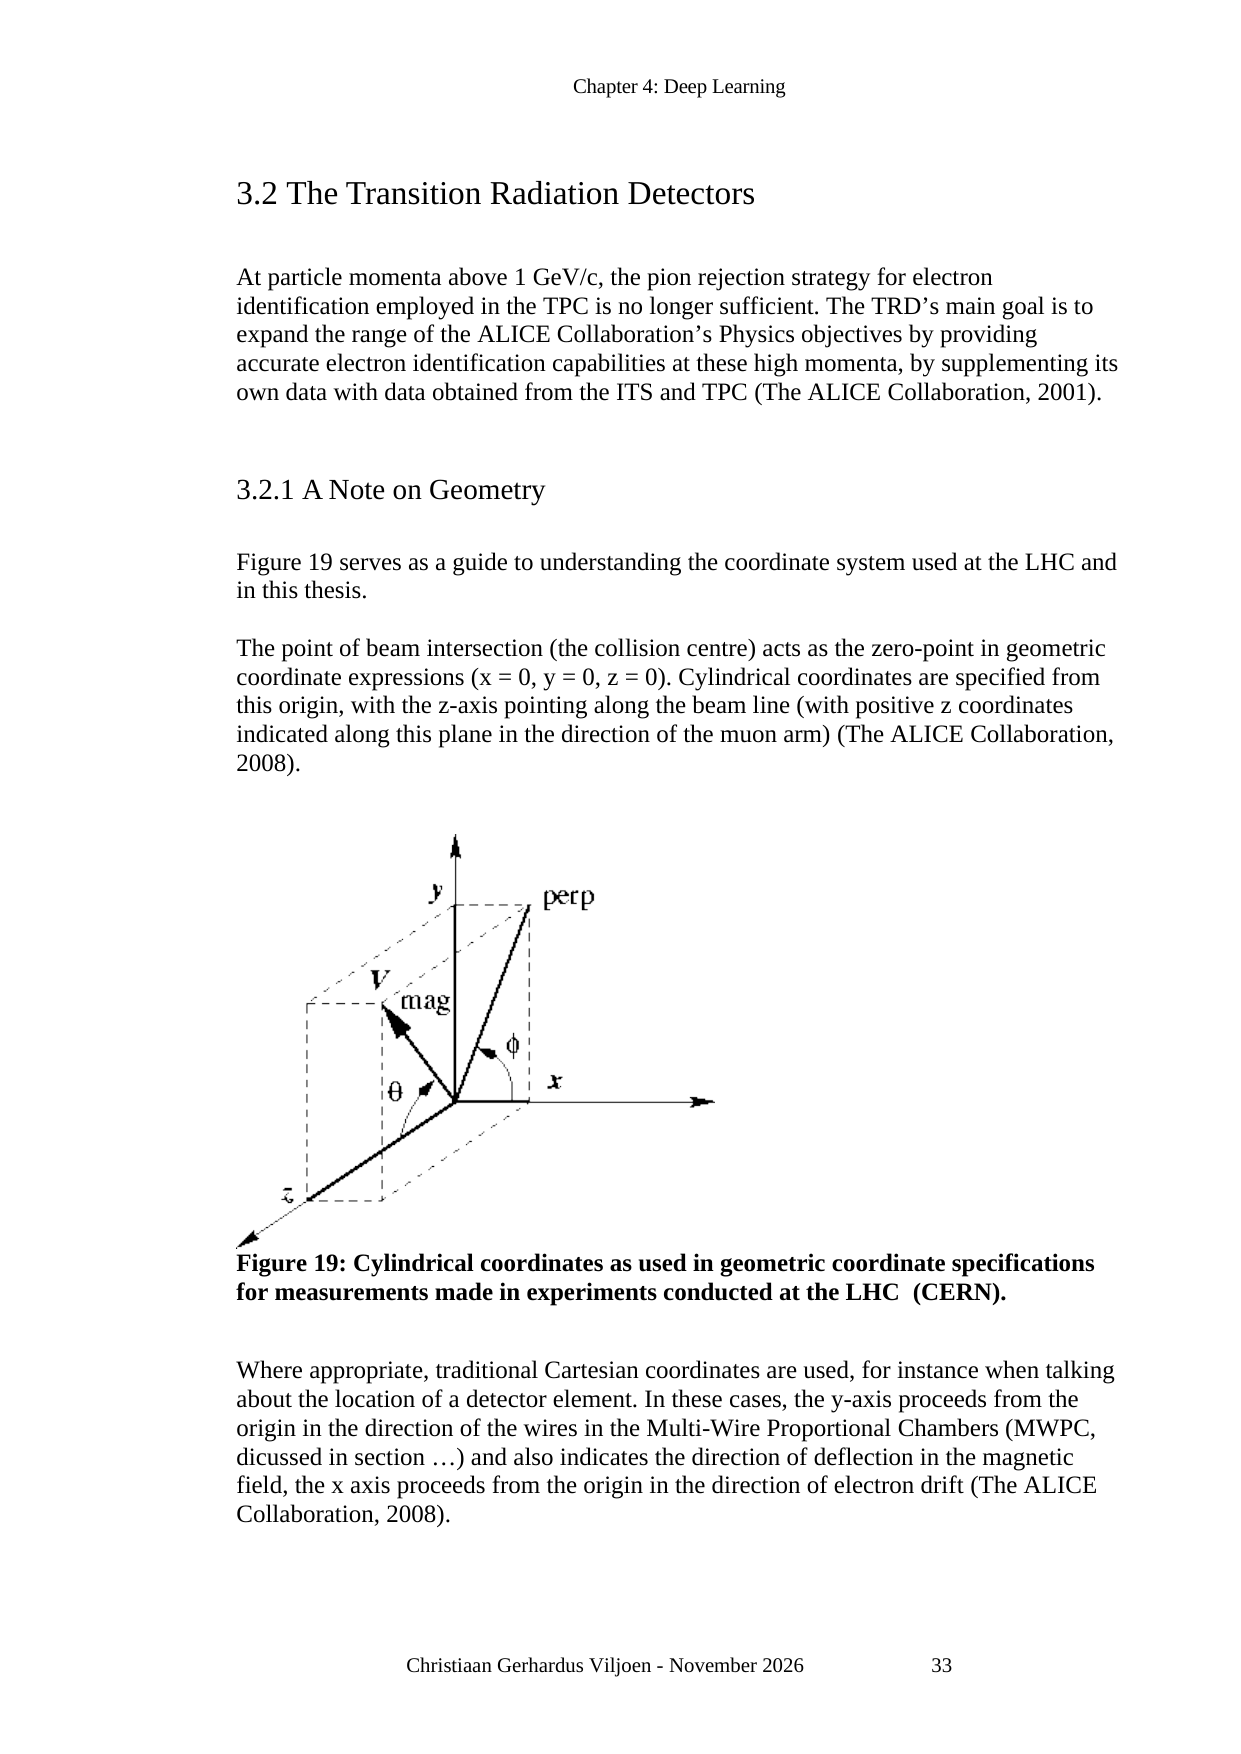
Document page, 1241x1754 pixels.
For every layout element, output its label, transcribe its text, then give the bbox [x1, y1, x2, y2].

text At particle momenta above 1 GeV/c, the pion rejection strategy for electron identification employed in the TPC is no longer sufficient. The TRD’s main goal is to expand the range of the ALICE Collaboration’s Physics objectives by providing accurate electron identification capabilities at these high momenta, by supplementing its own data with data obtained from the ITS and TPC . [236, 262, 1122, 406]
text Figure 19: Cylindrical coordinates as used in geometric coordinate specifications for measurements made in experiments conducted at the LHC . [236, 1248, 1122, 1306]
subtitle A Note on Geometry [236, 472, 1122, 506]
subtitle The Transition Radiation Detectors [236, 173, 1122, 211]
text The point of beam intersection (the collision centre) acts as the zero-point in geometric coordinate expressions (x = 0, y = 0, z = 0). Cylindrical coordinates are specified from this origin, with the z-axis pointing along the beam line (with positive z coordinates indicated along this plane in the direction of the muon arm) . [236, 633, 1122, 777]
text Where appropriate, traditional Cartesian coordinates are used, for instance when talking about the location of a detector element. In these cases, the y-axis proceeds from the origin in the direction of the wires in the Multi-Wire Proportional Chambers (MWPC, dicussed in section …) and also indicates the direction of deflection in the magnetic field, the x axis proceeds from the origin in the direction of electron drift . [236, 1356, 1122, 1528]
picture [236, 834, 715, 1249]
text Figure 19 serves as a guide to understanding the coordinate system used at the LHC and in this thesis. [236, 547, 1122, 604]
